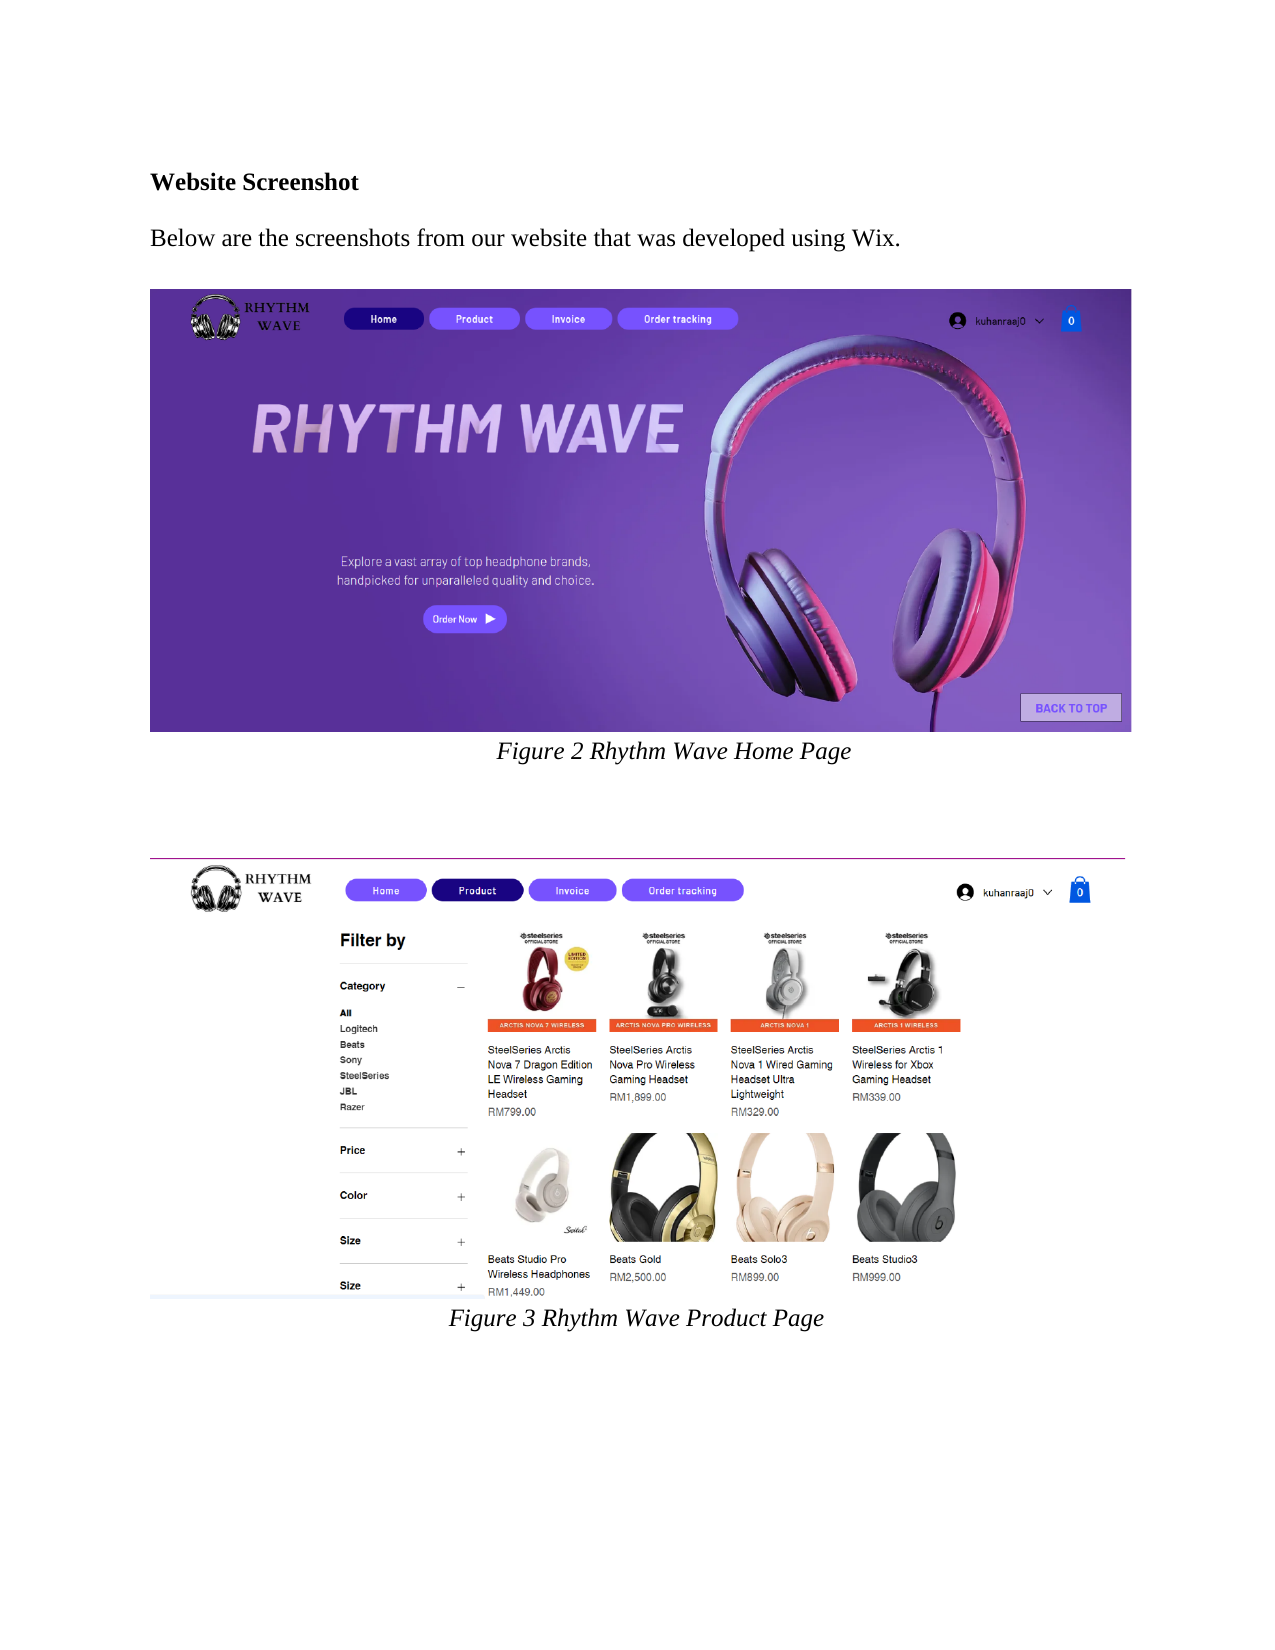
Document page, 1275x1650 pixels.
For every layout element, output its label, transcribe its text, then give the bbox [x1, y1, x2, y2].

text Figure 3 Rhythm Wave Product Page [150, 1303, 1125, 1332]
subtitle Website Screenshot [150, 167, 1125, 195]
text Below are the screenshots from our website that was developed using Wix. [150, 223, 1125, 252]
picture [150, 858, 1125, 1299]
text Figure 2 Rhythm Wave Home Page [225, 736, 1125, 764]
picture [150, 289, 1132, 732]
